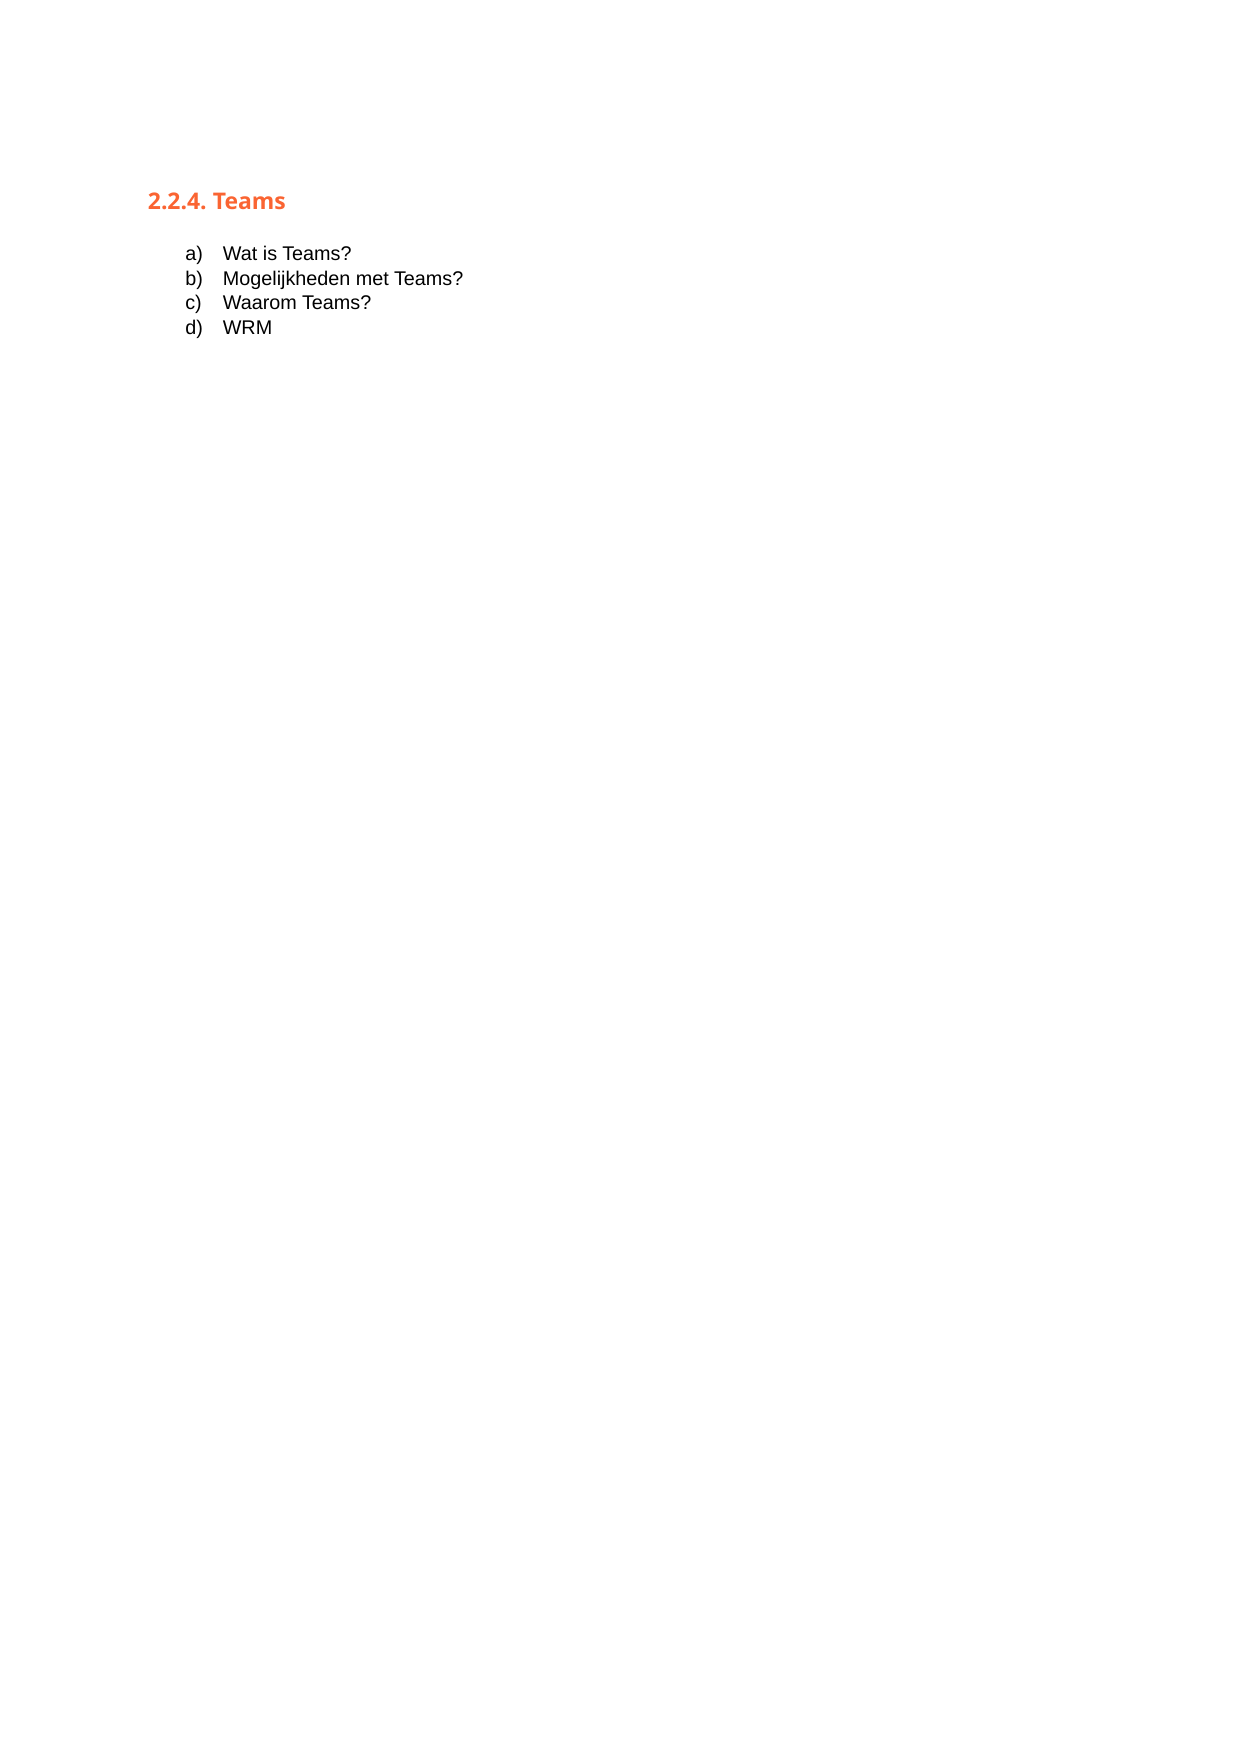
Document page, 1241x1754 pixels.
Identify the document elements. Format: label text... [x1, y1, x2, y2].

subtitle Teams [148, 185, 1092, 216]
list Mogelijkheden met Teams? [185, 266, 1092, 289]
list Wat is Teams? [185, 241, 1092, 264]
list Waarom Teams? [185, 291, 1092, 314]
list WRM [185, 316, 1092, 339]
